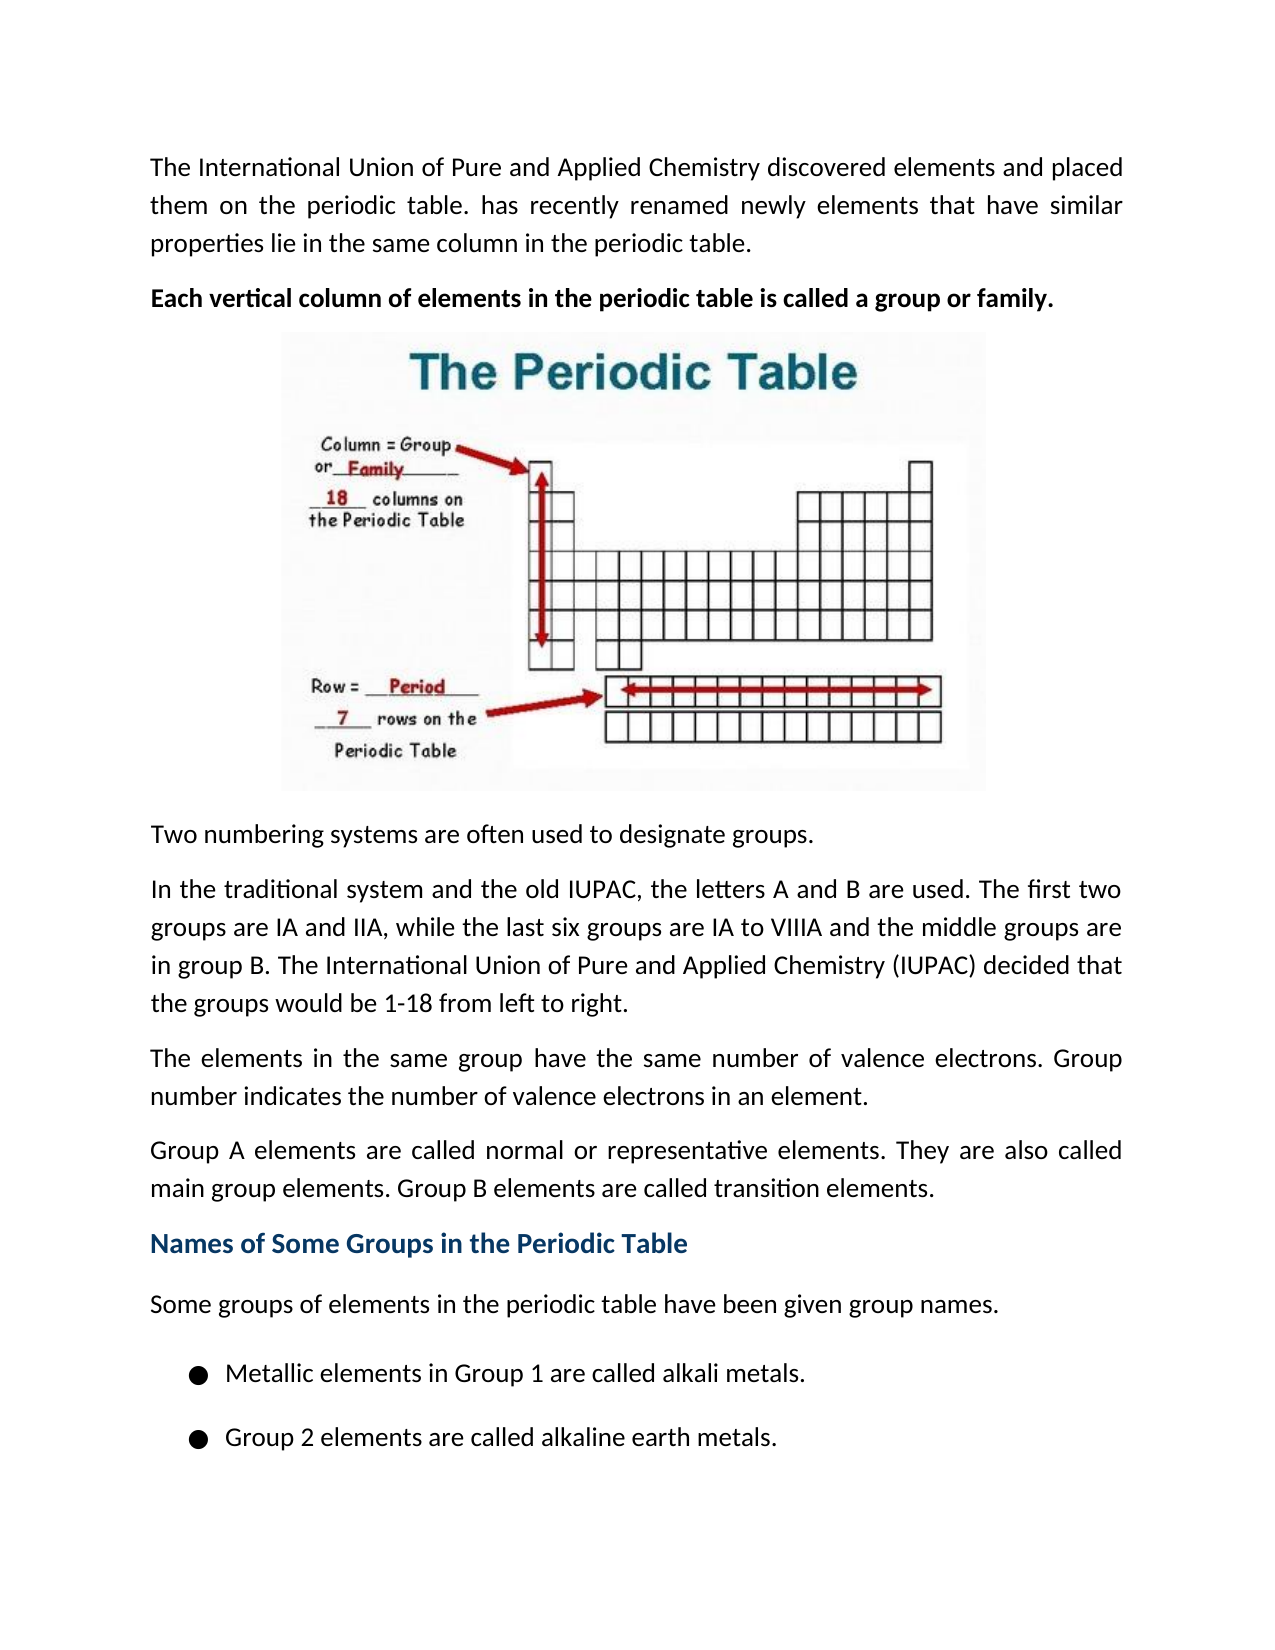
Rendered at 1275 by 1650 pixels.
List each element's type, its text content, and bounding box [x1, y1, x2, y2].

text Names of Some Groups in the Periodic Table [150, 1225, 1125, 1261]
list Group 2 elements are called alkaline earth metals. [187, 1409, 1125, 1460]
text The International Union of Pure and Applied Chemistry discovered elements and placed them on the periodic table. has recently renamed newly elements that have similar properties lie in the same column in the periodic table. [150, 150, 1125, 259]
text The elements in the same group have the same number of valence electrons. Group number indicates the number of valence electrons in an element. [150, 1041, 1123, 1112]
list Metallic elements in Group 1 are called alkali metals. [187, 1346, 1125, 1397]
text Group A elements are called normal or representative elements. They are also called main group elements. Group B elements are called transition elements. [150, 1133, 1125, 1204]
text Each vertical column of elements in the periodic table is called a group or family. [151, 281, 1124, 314]
picture [281, 332, 986, 791]
text Some groups of elements in the periodic table have been given group names. [150, 1287, 1125, 1320]
text In the traditional system and the old IUPAC, the letters A and B are used. The first two groups are IA and IIA, while the last six groups are IA to VIIIA and the middle groups are in group B. The International Union of Pure and Applied Chemistry (IUPAC) decided that the groups would be 1-18 from left to right. [151, 872, 1124, 1019]
